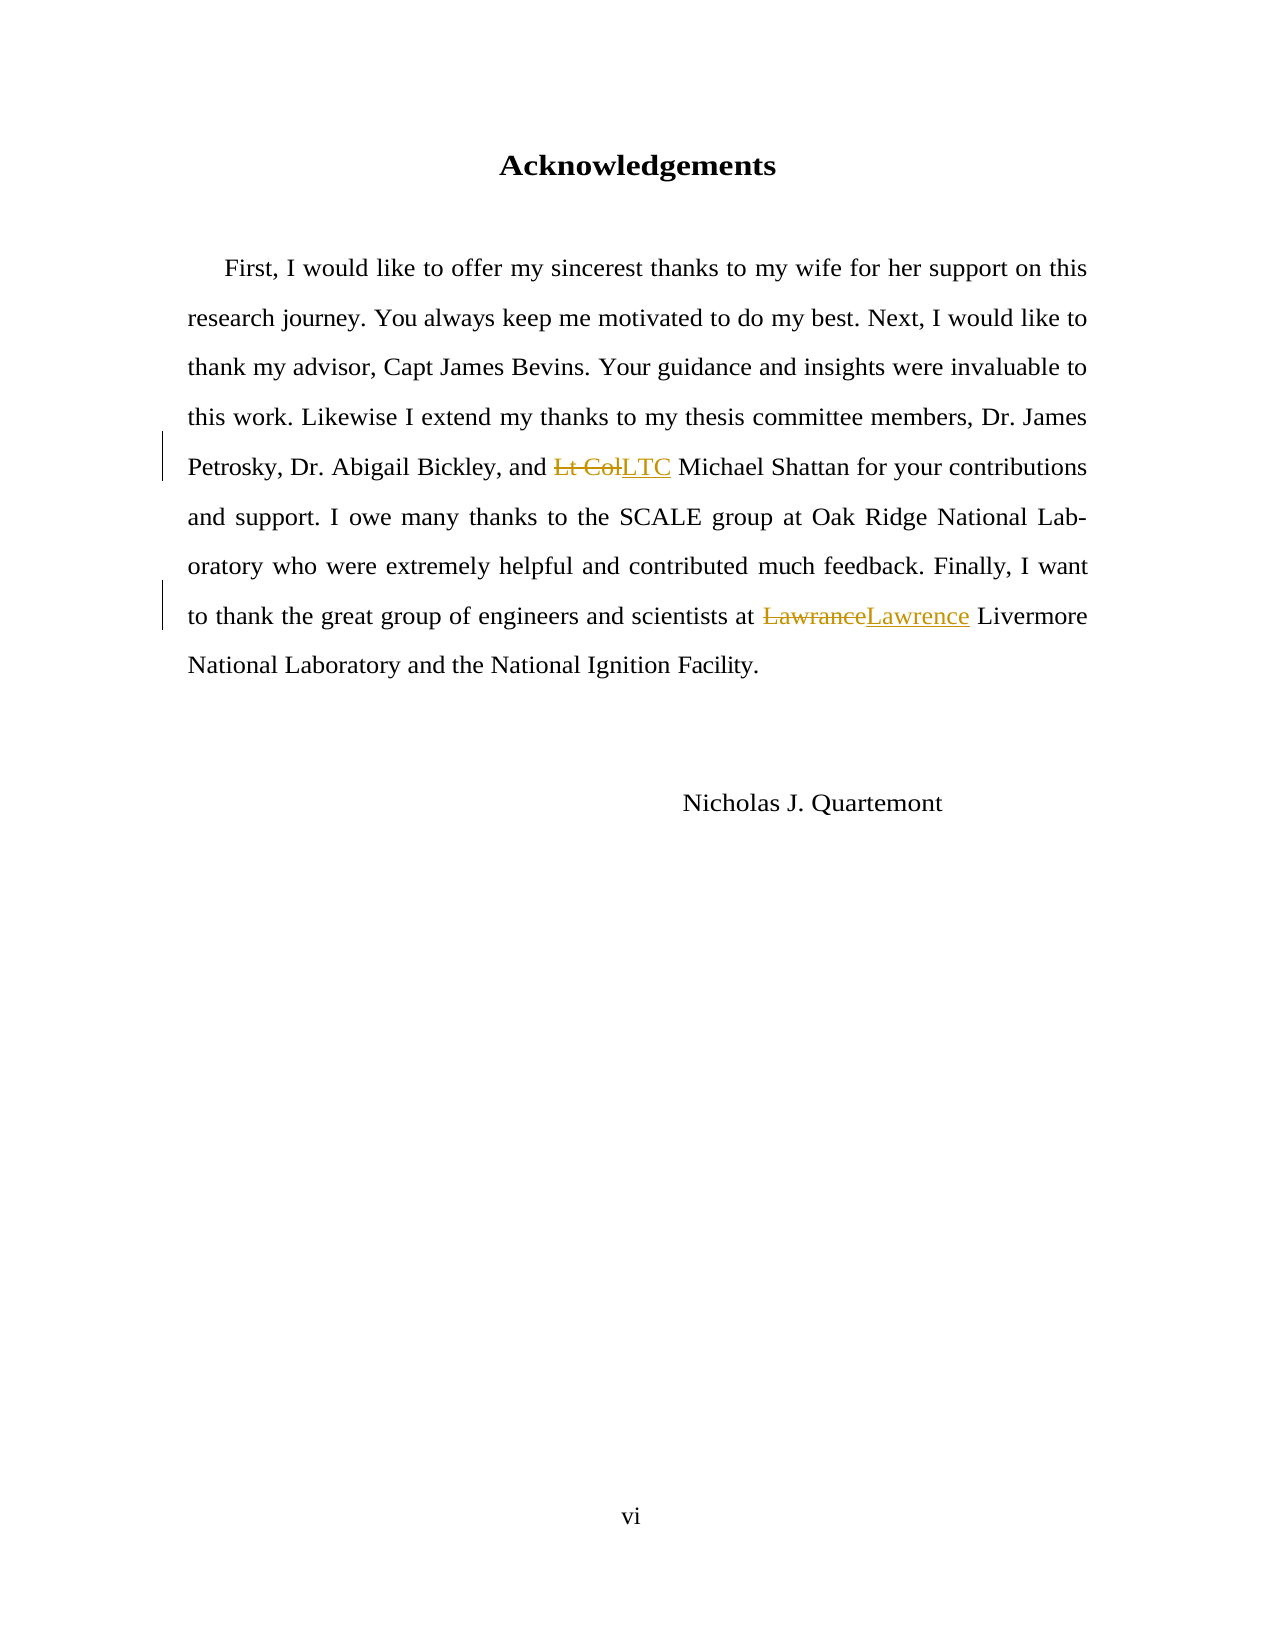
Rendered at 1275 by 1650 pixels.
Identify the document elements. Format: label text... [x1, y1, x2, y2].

subtitle Acknowledgements [497, 148, 778, 181]
text Nicholas J. Quartemont [682, 788, 1100, 817]
text First, I would like to offer my sincerest thanks to my wife for her support on this research journey. You always keep me motivated to do my best. Next, I would like to thank my advisor, Capt James Bevins. Your guidance and insights were invaluable to this work. Likewise I extend my thanks to my thesis committee members, Dr. James Petrosky, Dr. Abigail Bickley, and Michael Shattan for your contributions and support. I owe many thanks to the SCALE group at Oak Ridge National Lab- oratory who were extremely helpful and contributed much feedback. Finally, I want to thank the great group of engineers and scientists at Livermore National Laboratory and the National Ignition Facility. [187, 253, 1088, 679]
